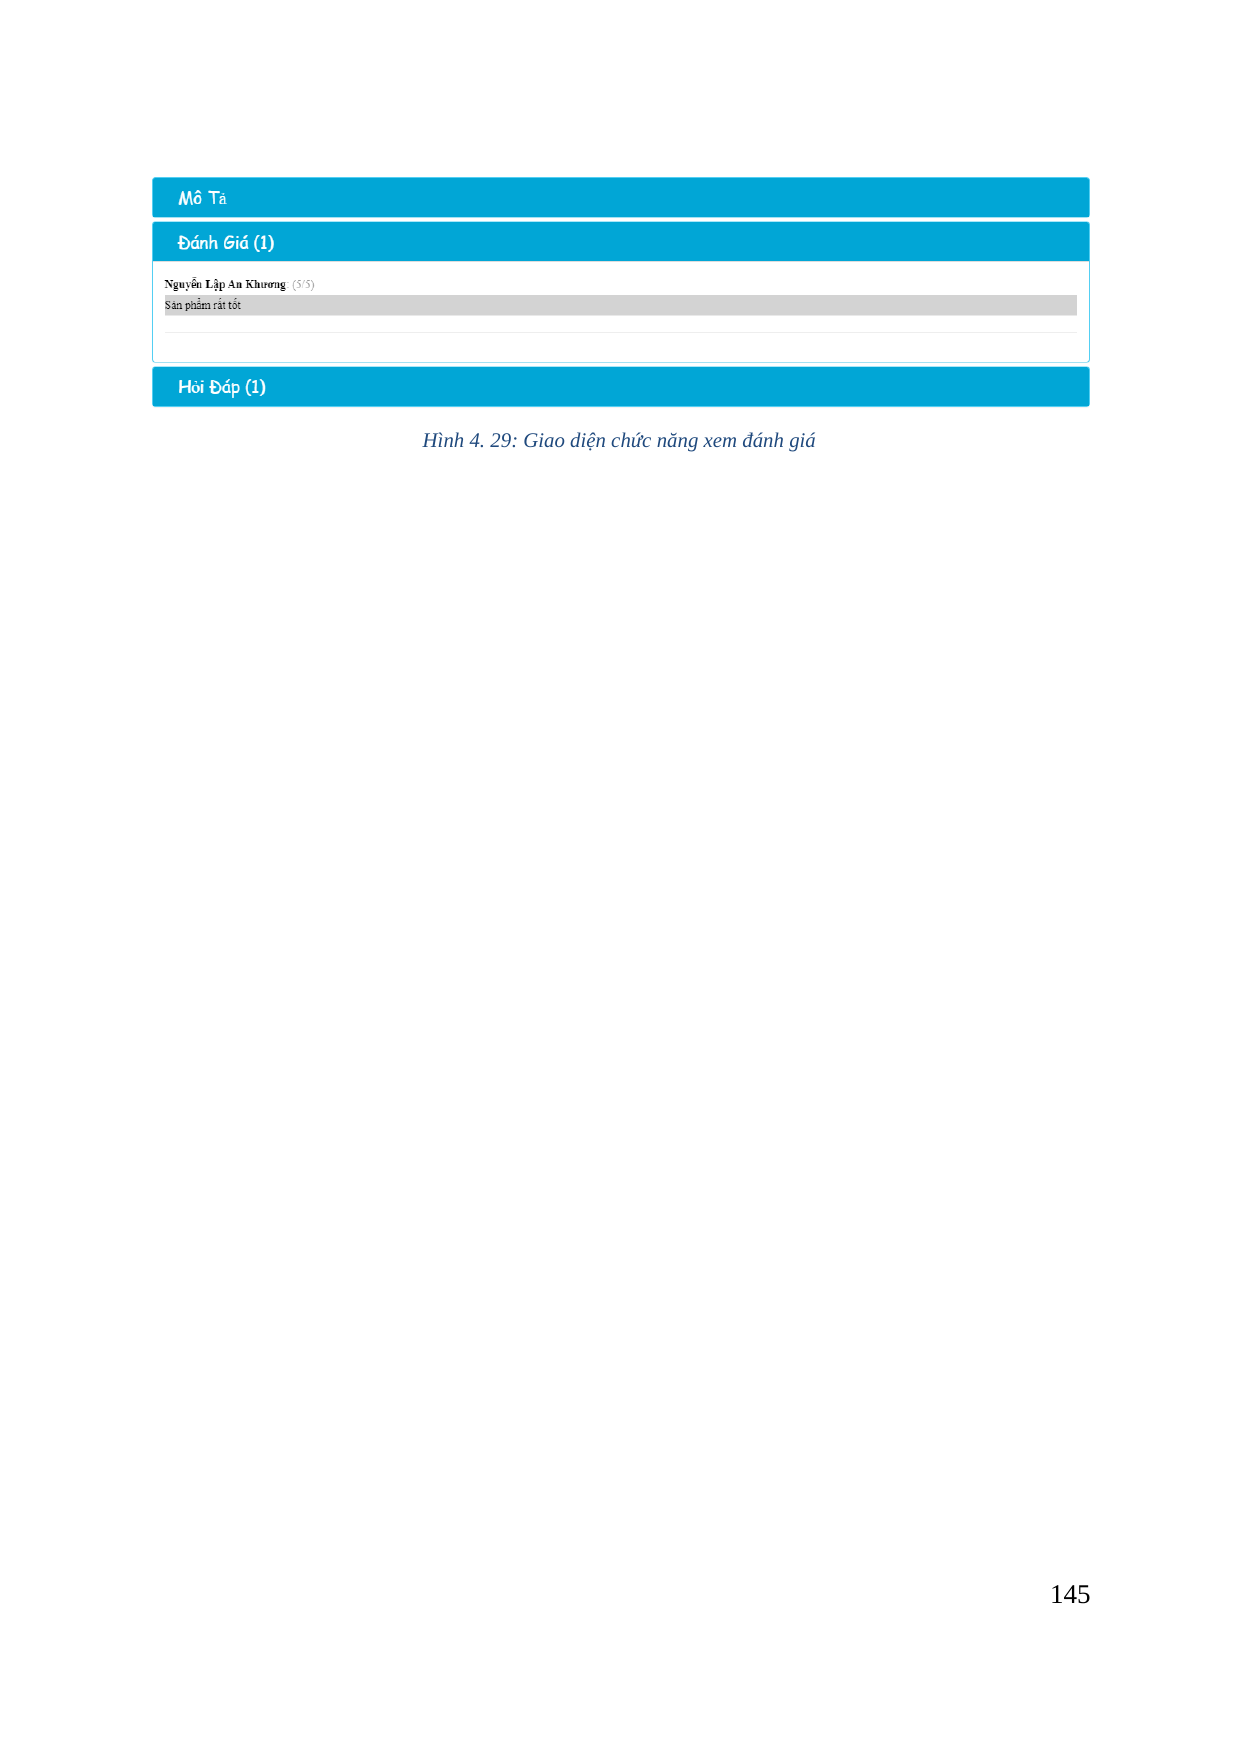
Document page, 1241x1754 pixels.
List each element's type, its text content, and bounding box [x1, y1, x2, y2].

picture [150, 175, 1091, 409]
text Hình 4. 29: Giao diện chức năng xem đánh giá [150, 428, 1090, 452]
